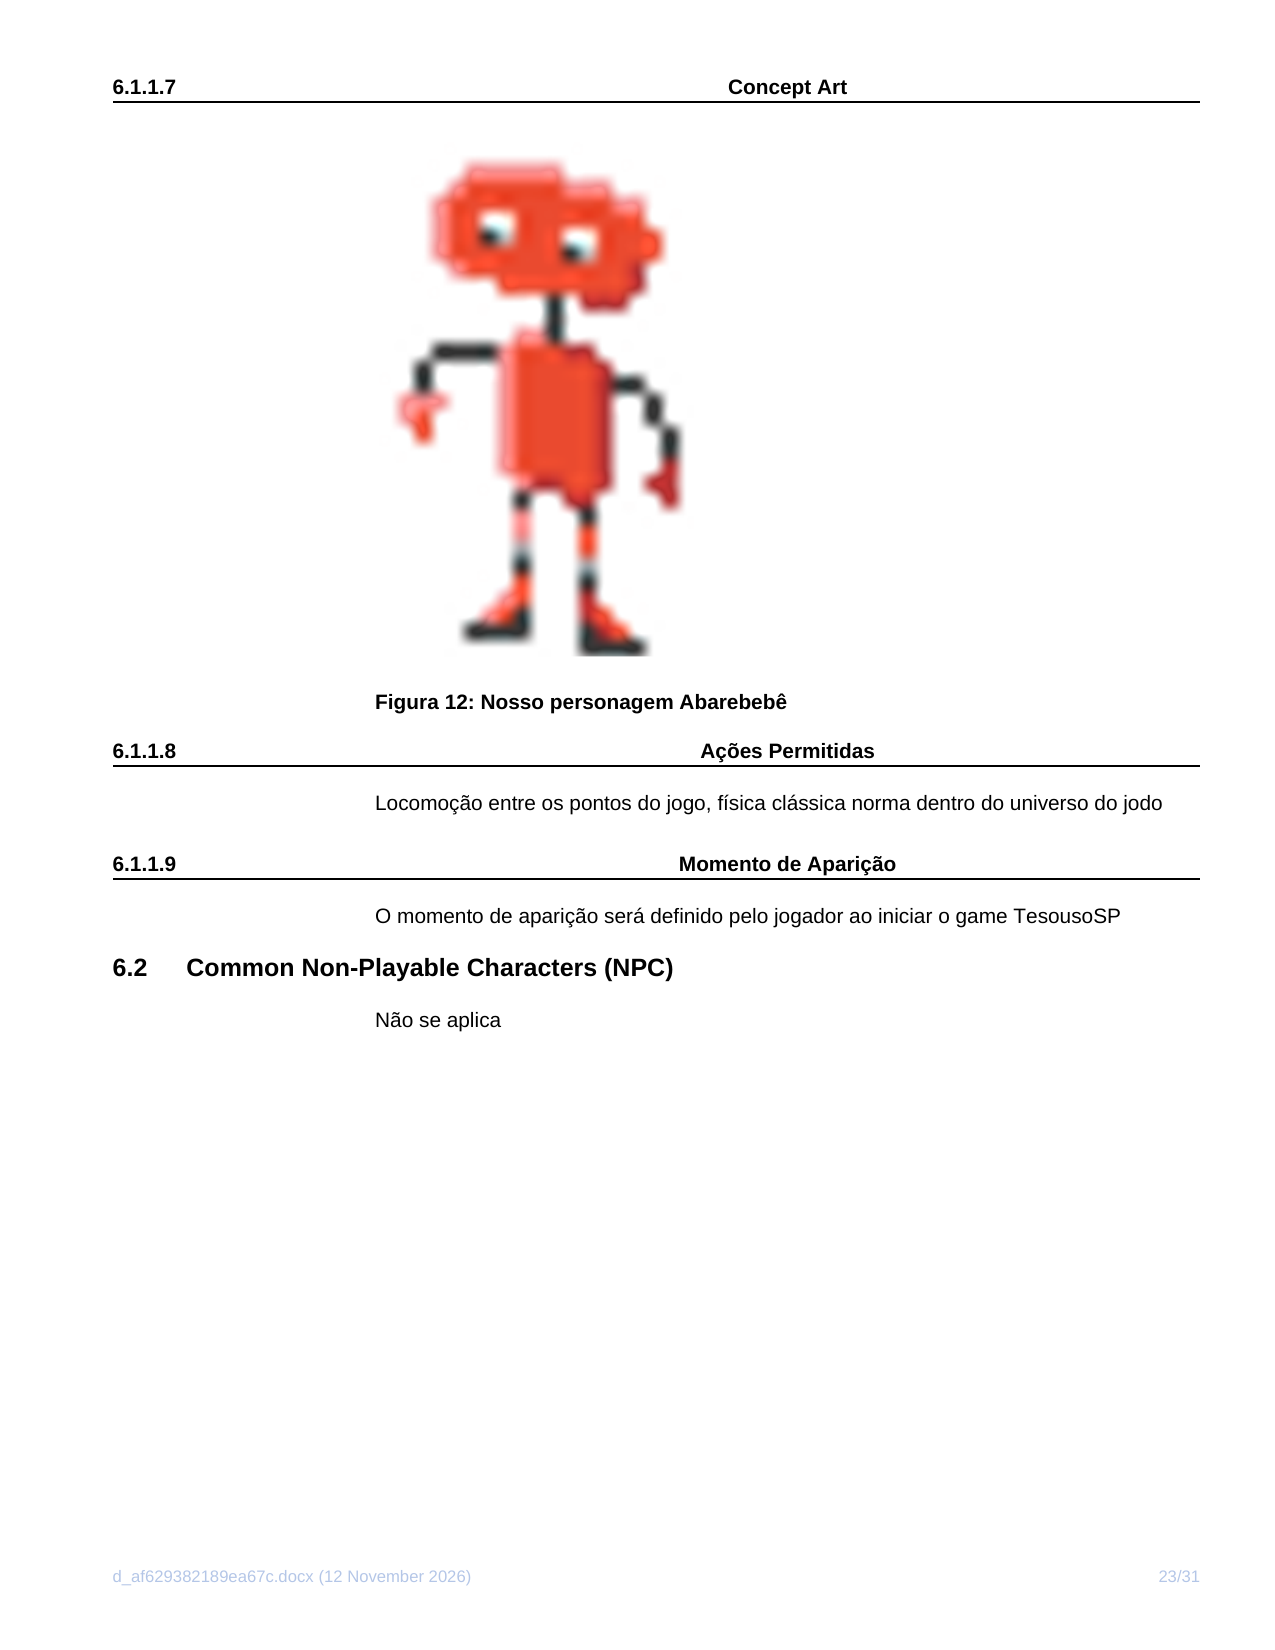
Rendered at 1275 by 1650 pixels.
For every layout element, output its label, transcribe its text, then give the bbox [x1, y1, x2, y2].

subtitle Common Non-Playable Characters (NPC) [112, 953, 1200, 981]
text Não se aplica [375, 1008, 1200, 1032]
subtitle Concept Art [112, 75, 1200, 103]
text O momento de aparição será definido pelo jogador ao iniciar o game TesousoSP [375, 904, 1200, 928]
text Locomoção entre os pontos do jogo, física clássica norma dentro do universo do jodo [375, 791, 1200, 815]
subtitle Momento de Aparição [112, 852, 1200, 880]
subtitle Ações Permitidas [112, 739, 1200, 767]
picture [375, 127, 694, 666]
